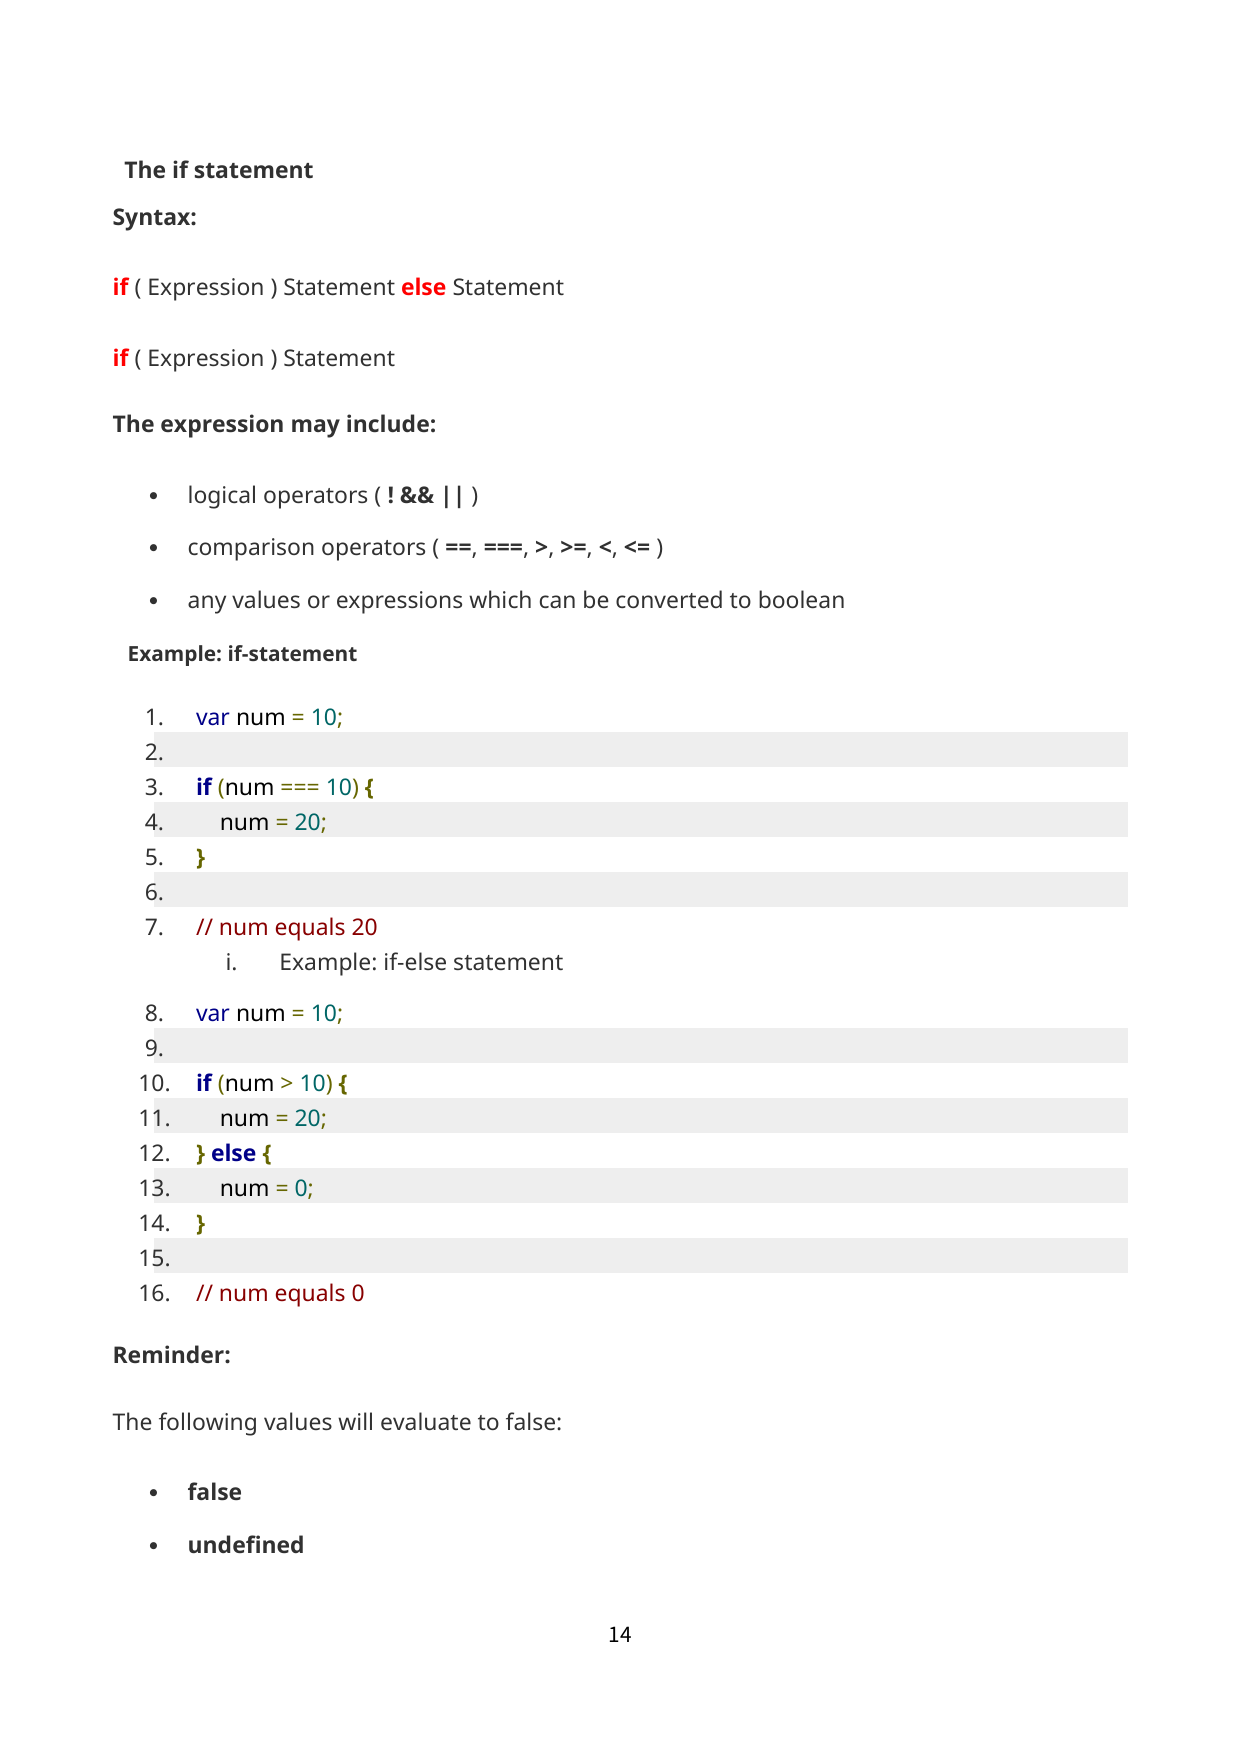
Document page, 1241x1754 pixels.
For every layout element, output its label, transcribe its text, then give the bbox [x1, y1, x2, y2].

list logical operators ( ! && || ) [150, 475, 1128, 510]
list // num equals 20 [154, 907, 1128, 942]
subtitle The if statement [124, 150, 1128, 185]
subtitle Example: if-else statement [237, 942, 1128, 977]
text The expression may include: [112, 408, 1128, 439]
text if ( Expression ) Statement [112, 338, 1128, 373]
list } [154, 1203, 1128, 1238]
list if (num === 10) { [154, 767, 1128, 802]
list num = 20; [154, 802, 1128, 837]
list comparison operators ( ==, ===, >, >=, <, <= ) [150, 527, 1128, 562]
text if ( Expression ) Statement else Statement [112, 267, 1128, 302]
list if (num > 10) { [154, 1063, 1128, 1098]
list } else { [154, 1133, 1128, 1168]
list num = 0; [154, 1168, 1128, 1203]
list false [150, 1472, 1128, 1507]
list any values or expressions which can be converted to boolean [150, 580, 1128, 615]
list var num = 10; [154, 697, 1128, 732]
list } [154, 837, 1128, 872]
list var num = 10; [154, 993, 1128, 1028]
subtitle Example: if-statement [127, 633, 1128, 668]
list undefined [150, 1525, 1128, 1560]
list // num equals 0 [154, 1273, 1128, 1308]
text Syntax: [112, 201, 1128, 232]
list num = 20; [154, 1098, 1128, 1133]
text The following values will evaluate to false: [112, 1406, 1128, 1437]
text Reminder: [112, 1339, 1128, 1370]
